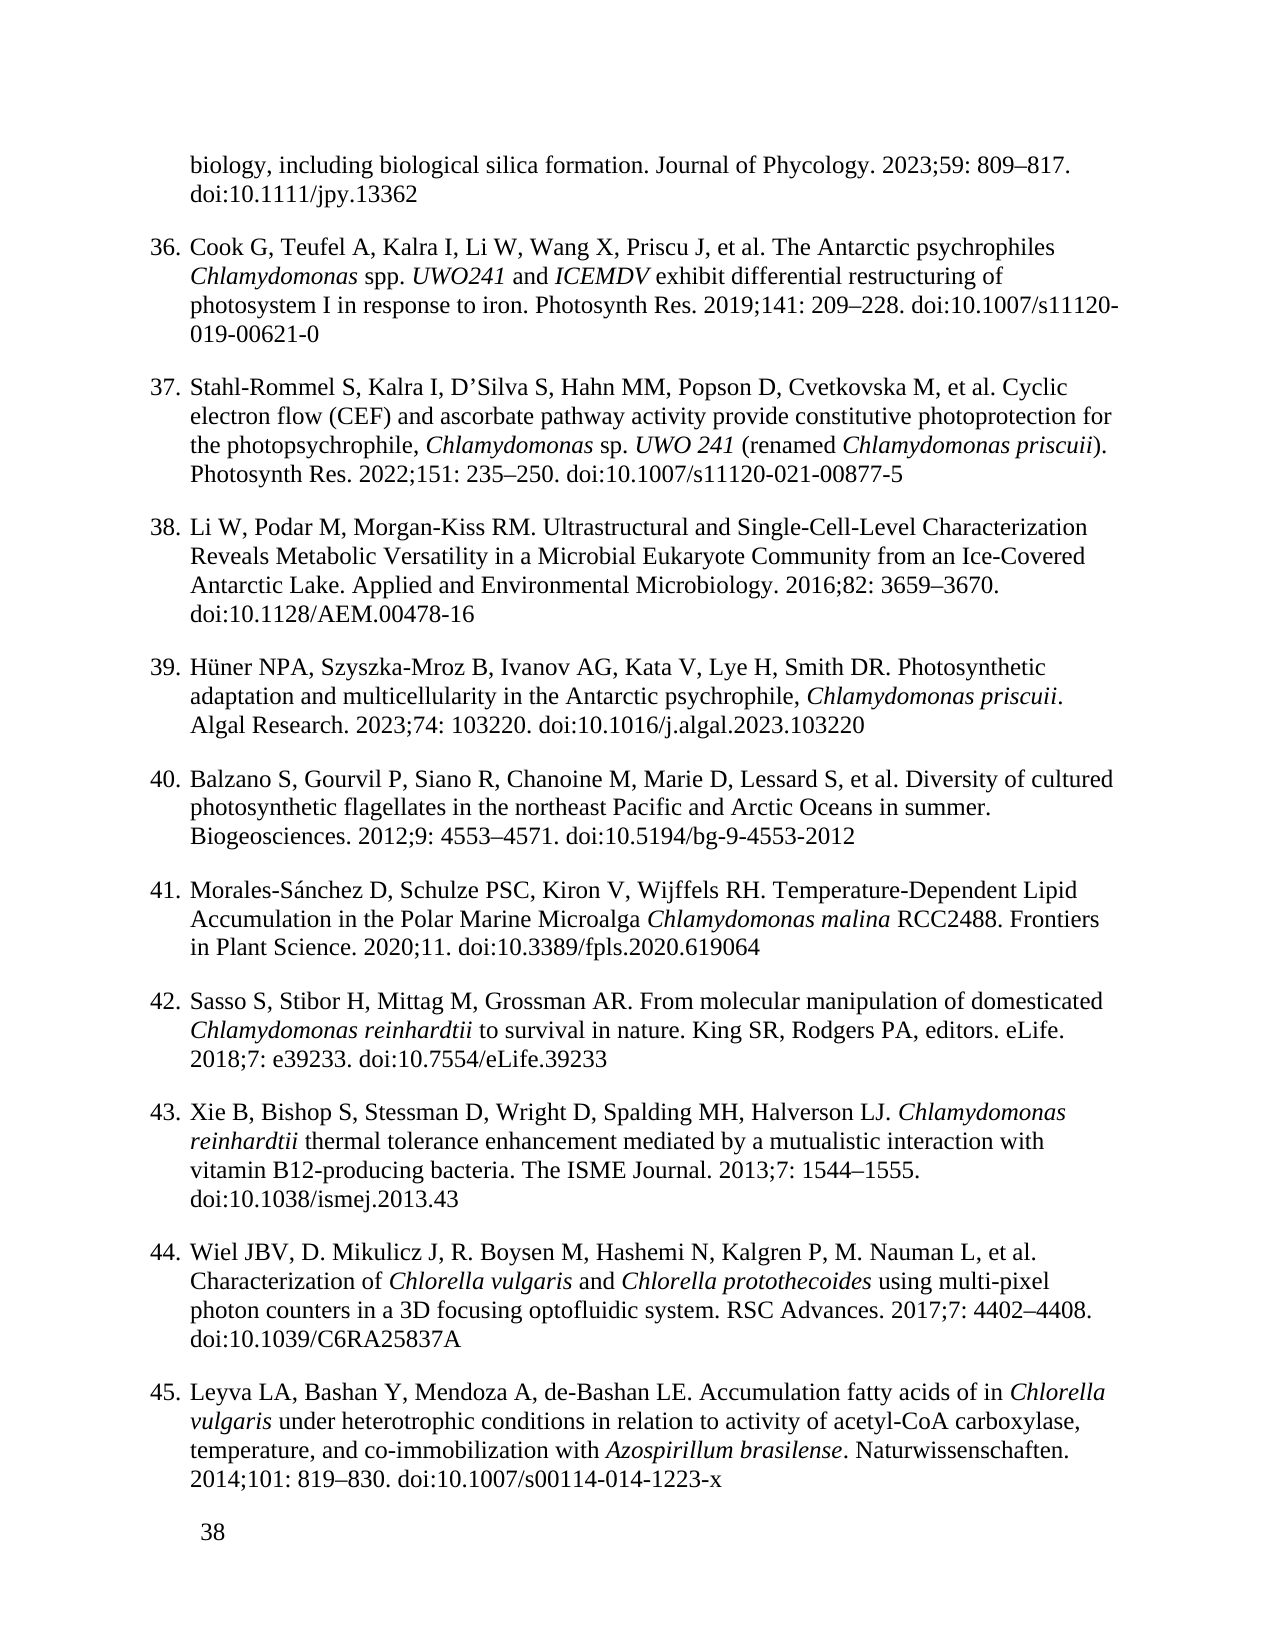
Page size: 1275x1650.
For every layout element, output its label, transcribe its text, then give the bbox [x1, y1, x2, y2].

text 39. Hüner NPA, Szyszka-Mroz B, Ivanov AG, Kata V, Lye H, Smith DR. Photosynthetic adaptation and multicellularity in the Antarctic psychrophile, Chlamydomonas priscuii. Algal Research. 2023;74: 103220. doi:10.1016/j.algal.2023.103220 [150, 652, 1125, 739]
text 37. Stahl-Rommel S, Kalra I, D’Silva S, Hahn MM, Popson D, Cvetkovska M, et al. Cyclic electron flow (CEF) and ascorbate pathway activity provide constitutive photoprotection for the photopsychrophile, Chlamydomonas sp. UWO 241 (renamed Chlamydomonas priscuii). Photosynth Res. 2022;151: 235–250. doi:10.1007/s11120-021-00877-5 [150, 372, 1125, 487]
text 40. Balzano S, Gourvil P, Siano R, Chanoine M, Marie D, Lessard S, et al. Diversity of cultured photosynthetic flagellates in the northeast Pacific and Arctic Oceans in summer. Biogeosciences. 2012;9: 4553–4571. doi:10.5194/bg-9-4553-2012 [150, 764, 1125, 850]
text 45. Leyva LA, Bashan Y, Mendoza A, de-Bashan LE. Accumulation fatty acids of in Chlorella vulgaris under heterotrophic conditions in relation to activity of acetyl-CoA carboxylase, temperature, and co-immobilization with Azospirillum brasilense. Naturwissenschaften. 2014;101: 819–830. doi:10.1007/s00114-014-1223-x [150, 1377, 1125, 1492]
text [150, 150, 1125, 207]
text 41. Morales-Sánchez D, Schulze PSC, Kiron V, Wijffels RH. Temperature-Dependent Lipid Accumulation in the Polar Marine Microalga Chlamydomonas malina RCC2488. Frontiers in Plant Science. 2020;11. doi:10.3389/fpls.2020.619064 [150, 875, 1125, 961]
text 42. Sasso S, Stibor H, Mittag M, Grossman AR. From molecular manipulation of domesticated Chlamydomonas reinhardtii to survival in nature. King SR, Rodgers PA, editors. eLife. 2018;7: e39233. doi:10.7554/eLife.39233 [150, 986, 1125, 1072]
text 36. Cook G, Teufel A, Kalra I, Li W, Wang X, Priscu J, et al. The Antarctic psychrophiles Chlamydomonas spp. UWO241 and ICEMDV exhibit differential restructuring of photosystem I in response to iron. Photosynth Res. 2019;141: 209–228. doi:10.1007/s11120-019-00621-0 [150, 232, 1125, 347]
text 38. Li W, Podar M, Morgan-Kiss RM. Ultrastructural and Single-Cell-Level Characterization Reveals Metabolic Versatility in a Microbial Eukaryote Community from an Ice-Covered Antarctic Lake. Applied and Environmental Microbiology. 2016;82: 3659–3670. doi:10.1128/AEM.00478-16 [150, 512, 1125, 627]
text 44. Wiel JBV, D. Mikulicz J, R. Boysen M, Hashemi N, Kalgren P, M. Nauman L, et al. Characterization of Chlorella vulgaris and Chlorella protothecoides using multi-pixel photon counters in a 3D focusing optofluidic system. RSC Advances. 2017;7: 4402–4408. doi:10.1039/C6RA25837A [150, 1237, 1125, 1352]
text 43. Xie B, Bishop S, Stessman D, Wright D, Spalding MH, Halverson LJ. Chlamydomonas reinhardtii thermal tolerance enhancement mediated by a mutualistic interaction with vitamin B12-producing bacteria. The ISME Journal. 2013;7: 1544–1555. doi:10.1038/ismej.2013.43 [150, 1097, 1125, 1212]
